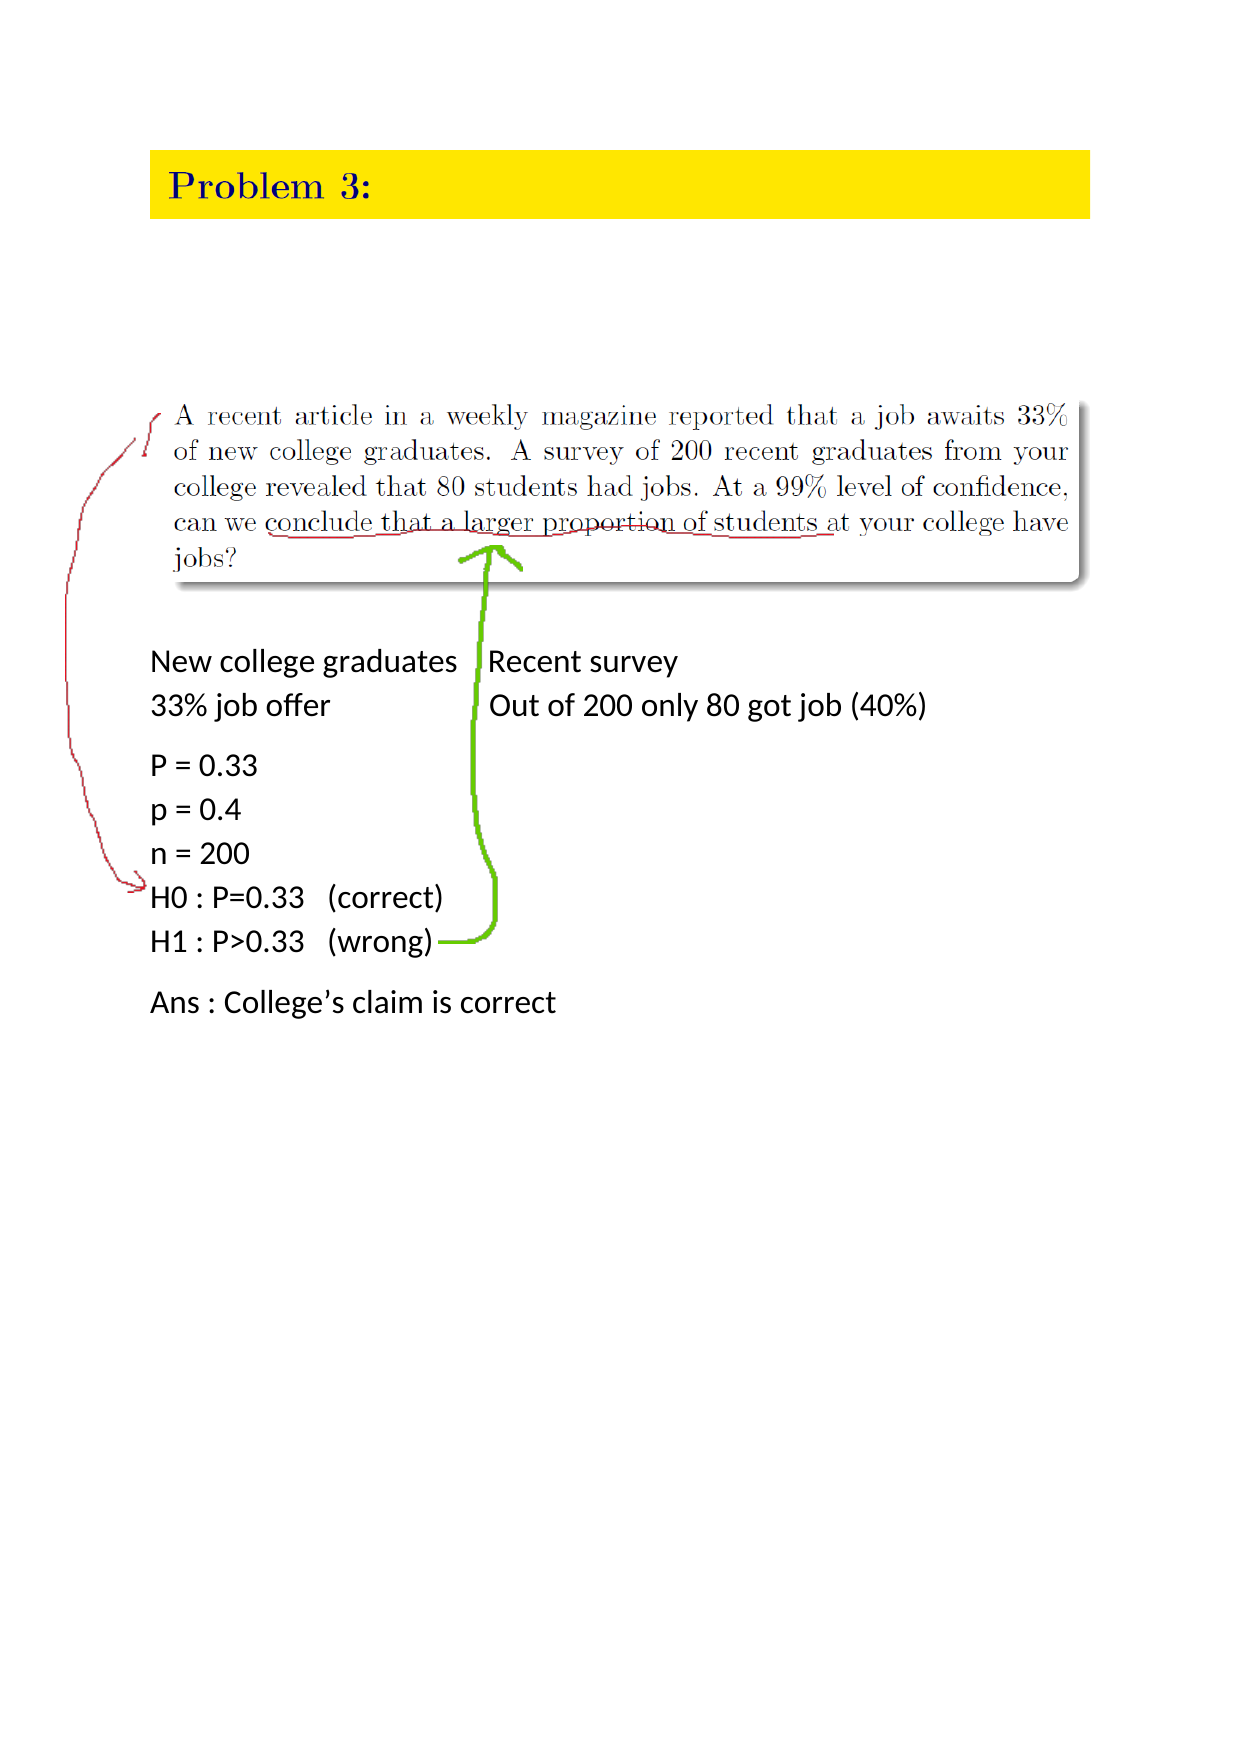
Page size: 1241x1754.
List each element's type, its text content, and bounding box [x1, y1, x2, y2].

text P = 0.33 p = 0.4 n = 200 H0 : P=0.33 (correct) H1 : P>0.33 (wrong) [150, 744, 1090, 961]
text Ans : College’s claim is correct [150, 981, 1090, 1022]
picture [65, 150, 1091, 944]
text New college graduates Recent survey 33% job offer Out of 200 only 80 got job (40%) [161, 640, 438, 724]
text New college graduates Recent survey 33% job offer Out of 200 only 80 got job (40%) [523, 640, 1090, 724]
